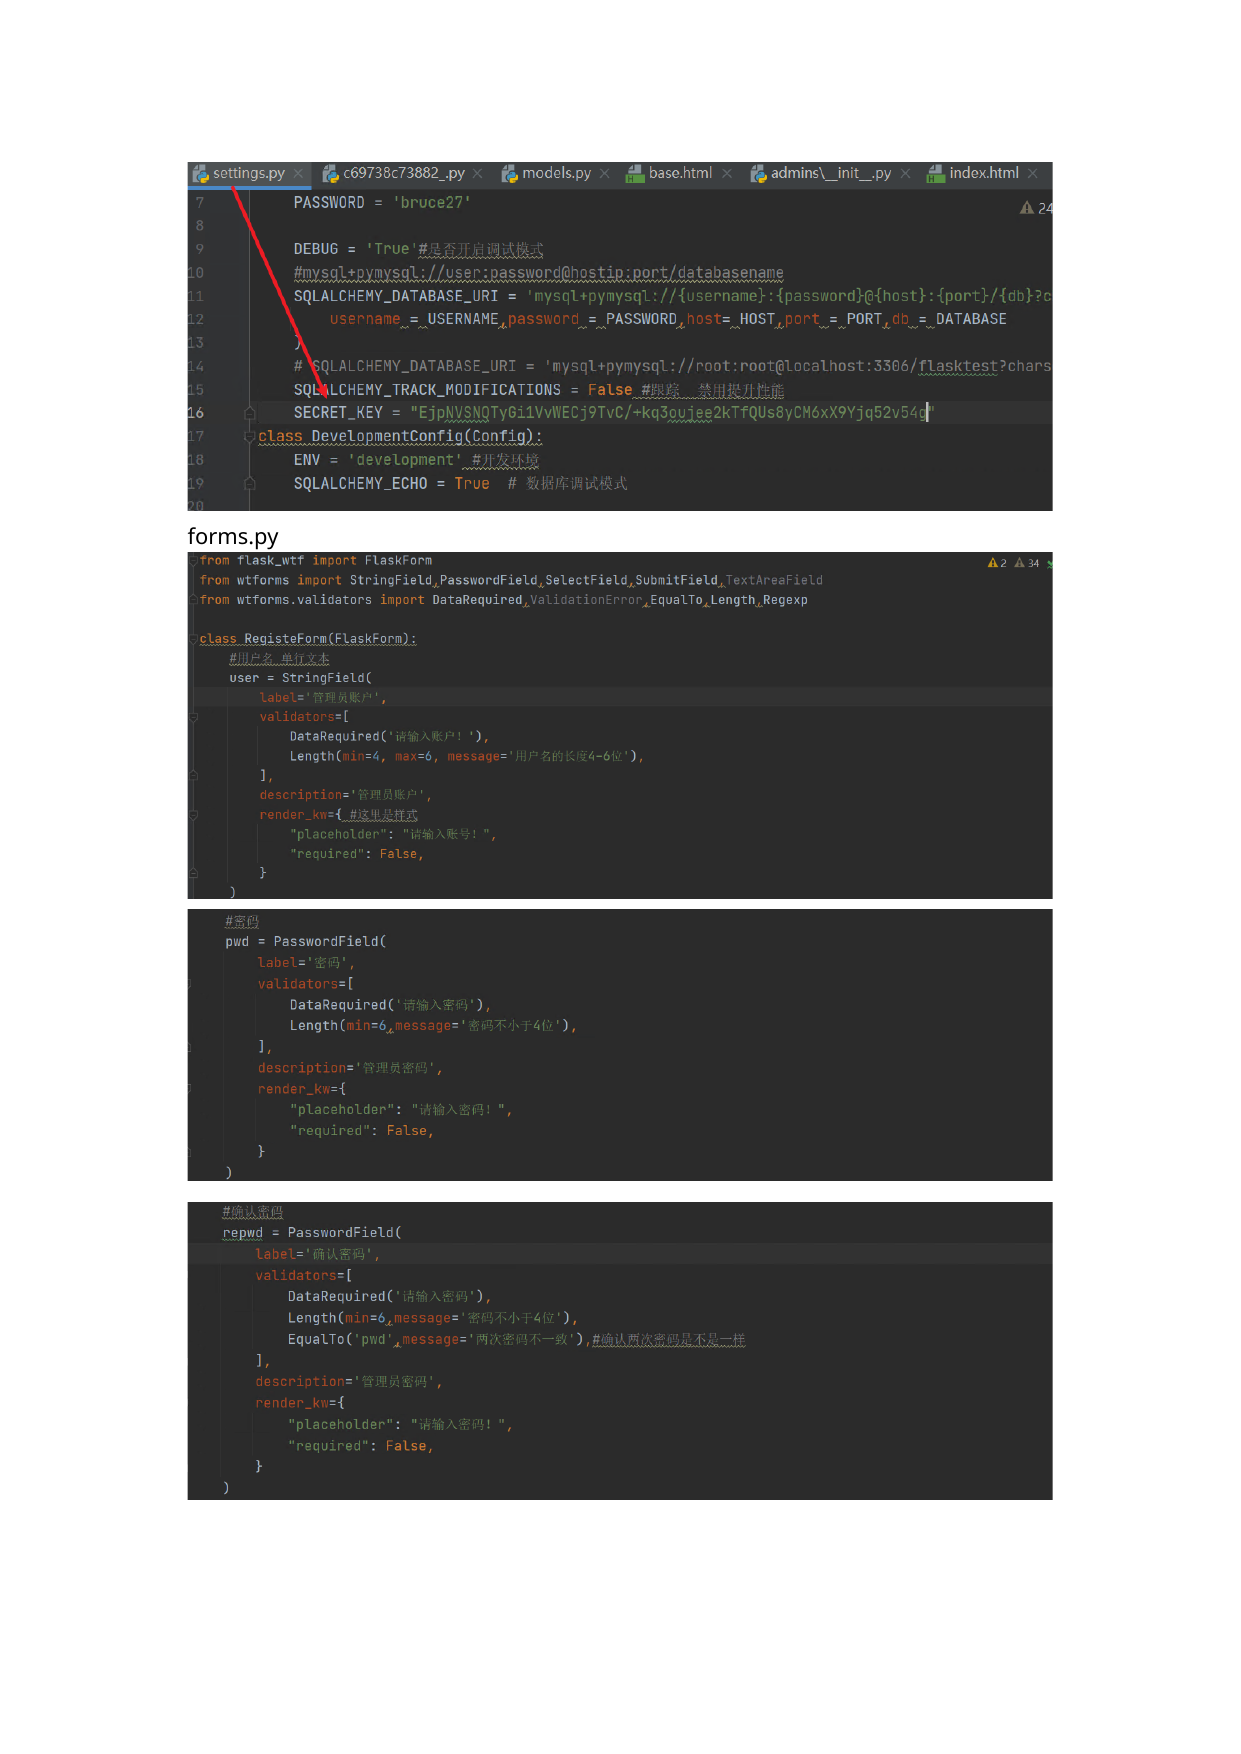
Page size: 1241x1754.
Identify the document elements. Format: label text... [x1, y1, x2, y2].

picture [187, 552, 1053, 899]
picture [187, 1202, 1053, 1500]
picture [187, 909, 1053, 1181]
text forms.py [187, 519, 1053, 552]
picture [187, 162, 1053, 511]
